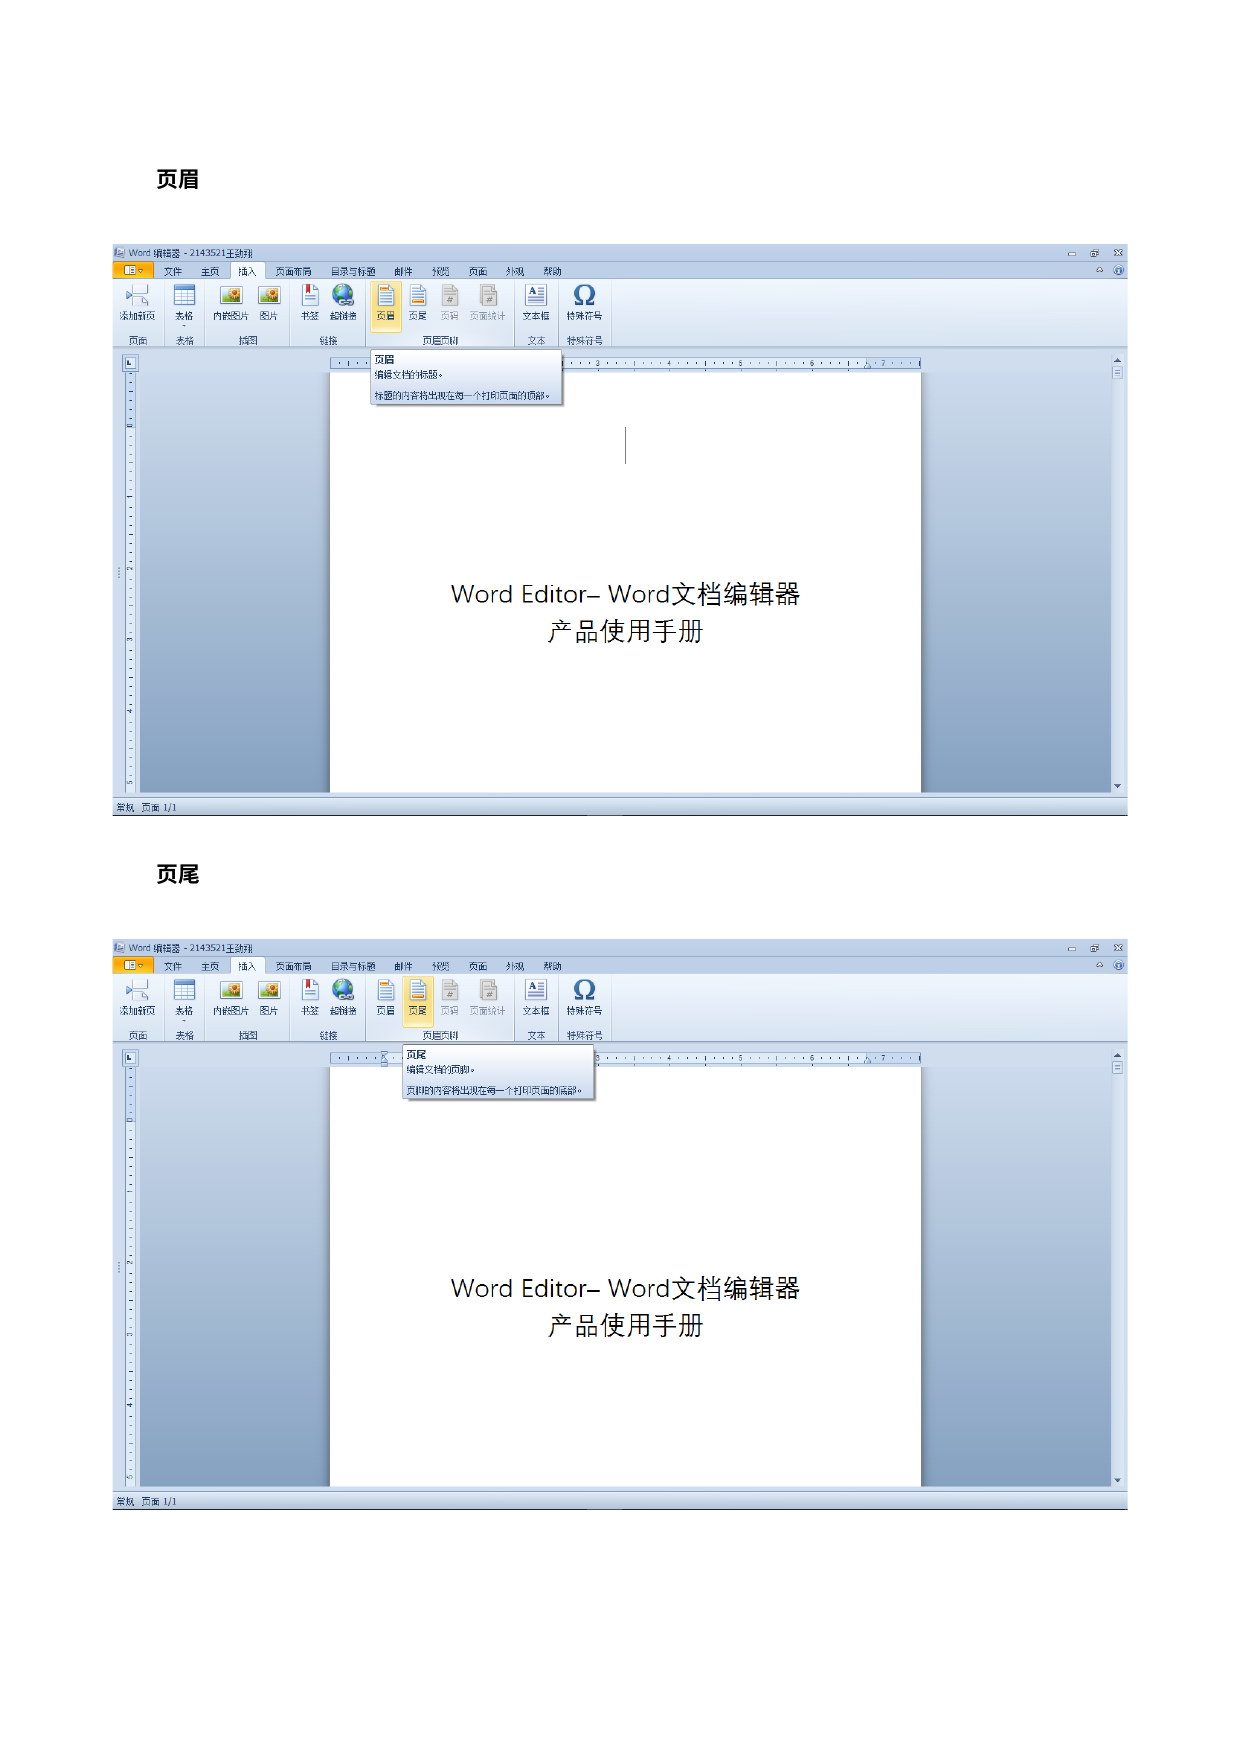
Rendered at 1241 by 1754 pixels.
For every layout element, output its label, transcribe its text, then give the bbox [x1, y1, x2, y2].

subtitle 页眉 [157, 162, 1128, 194]
subtitle 页尾 [157, 857, 1128, 889]
picture [112, 244, 1128, 816]
picture [112, 939, 1128, 1510]
